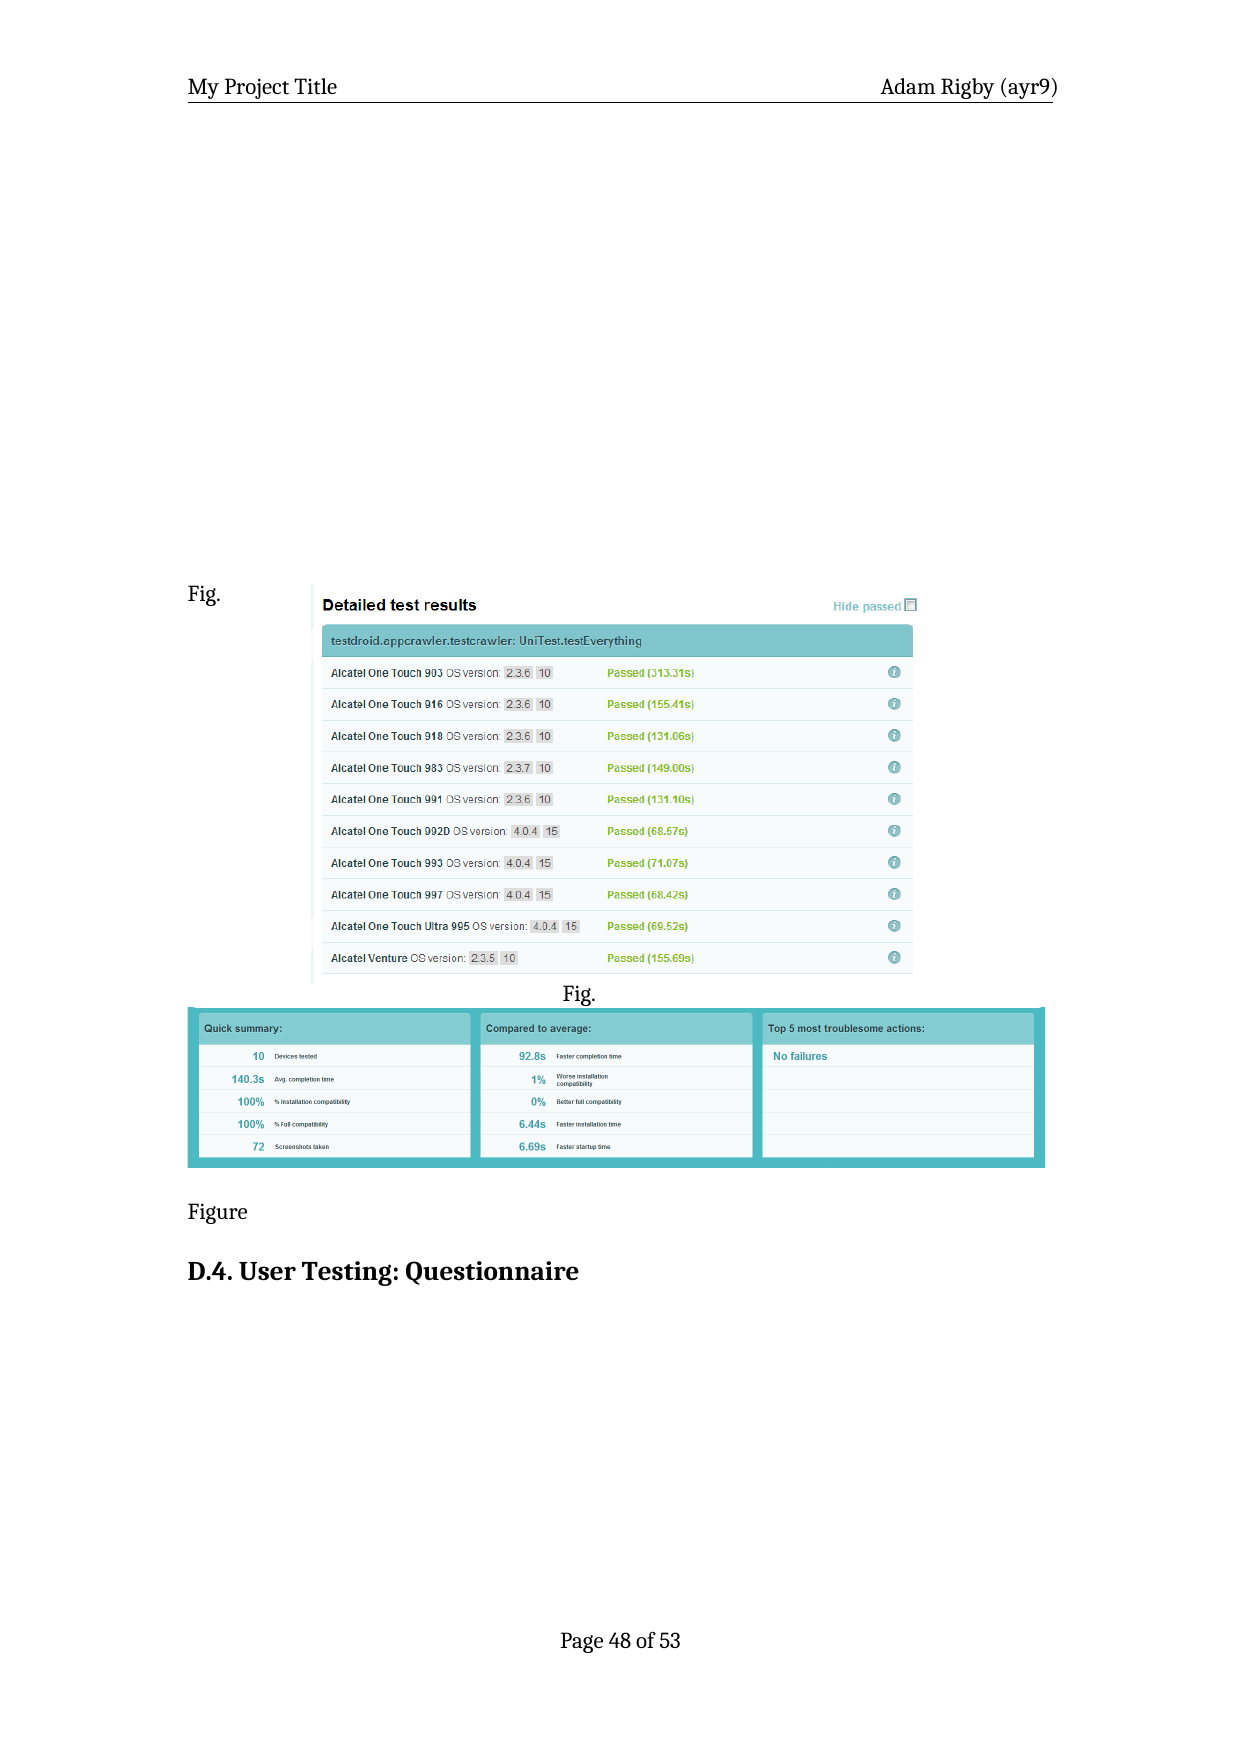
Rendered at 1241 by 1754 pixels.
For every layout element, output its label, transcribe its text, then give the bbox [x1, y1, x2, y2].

text Fig. [187, 981, 1053, 1007]
picture [311, 607, 932, 981]
text Figure [187, 1198, 1053, 1225]
picture [187, 1007, 1046, 1168]
text Fig. [187, 581, 1053, 607]
text D.4. User Testing: Questionnaire [187, 1256, 1053, 1287]
